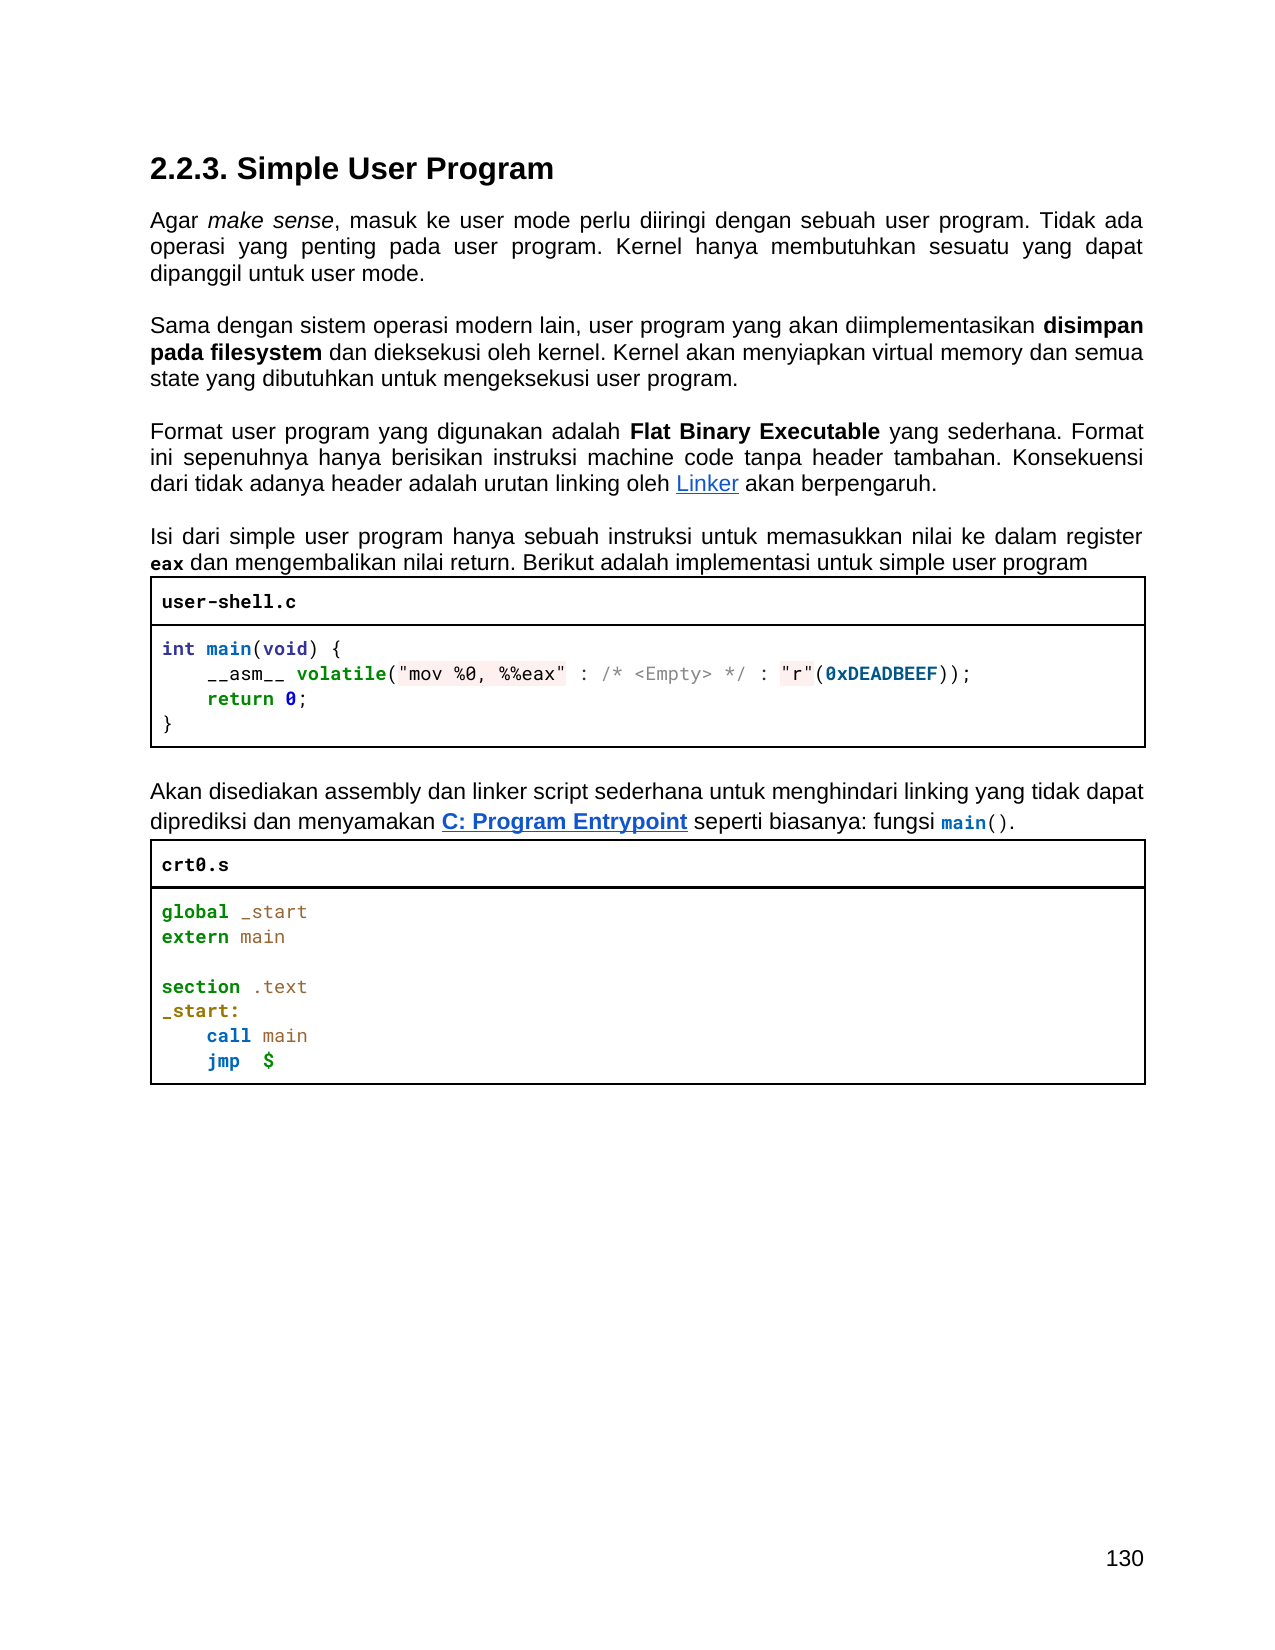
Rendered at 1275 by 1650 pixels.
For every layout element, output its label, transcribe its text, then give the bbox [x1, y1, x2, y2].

text Akan disediakan assembly dan linker script sederhana untuk menghindari linking yang tidak dapat diprediksi dan menyamakan C: Program Entrypoint seperti biasanya: fungsi main(). [150, 778, 1144, 835]
text Isi dari simple user program hanya sebuah instruksi untuk memasukkan nilai ke dalam register eax dan mengembalikan nilai return. Berikut adalah implementasi untuk simple user program [150, 523, 1144, 576]
text Agar make sense, masuk ke user mode perlu diiringi dengan sebuah user program. Tidak ada operasi yang penting pada user program. Kernel hanya membutuhkan sesuatu yang dapat dipanggil untuk user mode. [150, 207, 1144, 286]
table_cell int main(void) { __asm__ volatile("mov %0, %%eax" : /* <Empty> */ : "r"(0xDEADBEEF)); return 0; } [152, 626, 1144, 746]
table_cell global _start extern main section .text _start: call main jmp $ [152, 889, 1144, 1083]
table_header user-shell.c [152, 578, 1144, 624]
subtitle 2.2.3. Simple User Program [150, 150, 1144, 186]
text Format user program yang digunakan adalah Flat Binary Executable yang sederhana. Format ini sepenuhnya hanya berisikan instruksi machine code tanpa header tambahan. Konsekuensi dari tidak adanya header adalah urutan linking oleh Linker akan berpengaruh. [150, 418, 1144, 497]
table_header crt0.s [152, 841, 1144, 886]
text Sama dengan sistem operasi modern lain, user program yang akan diimplementasikan disimpan pada filesystem dan dieksekusi oleh kernel. Kernel akan menyiapkan virtual memory dan semua state yang dibutuhkan untuk mengeksekusi user program. [150, 312, 1144, 391]
